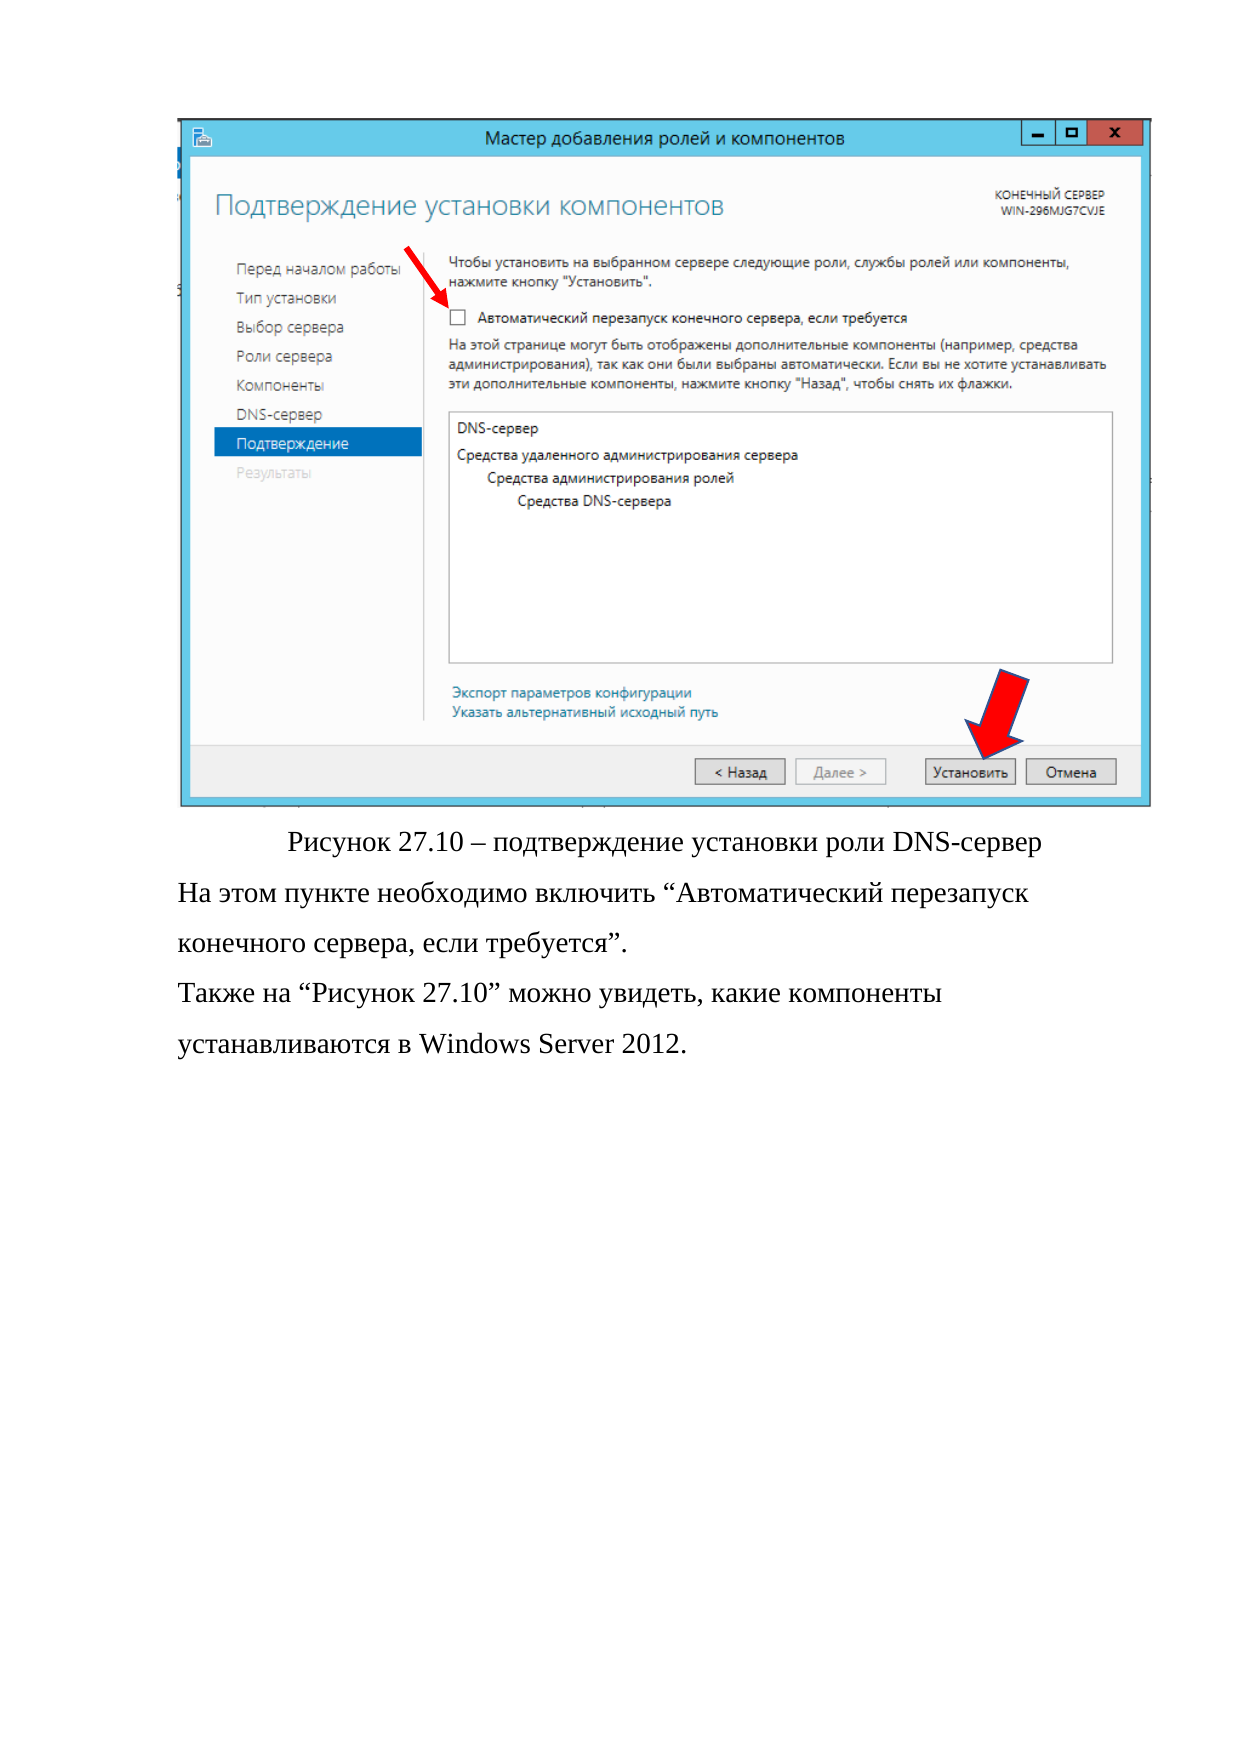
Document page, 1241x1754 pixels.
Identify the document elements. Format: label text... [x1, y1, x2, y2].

picture [177, 118, 1152, 808]
text Также на “Рисунок 27.10” можно увидеть, какие компоненты устанавливаются в Windows Server 2012. [177, 976, 1152, 1059]
text Рисунок 27.10 – подтверждение установки роли DNS-сервер [177, 824, 1152, 858]
text На этом пункте необходимо включить “Автоматический перезапуск конечного сервера, если требуется”. [177, 875, 1152, 959]
